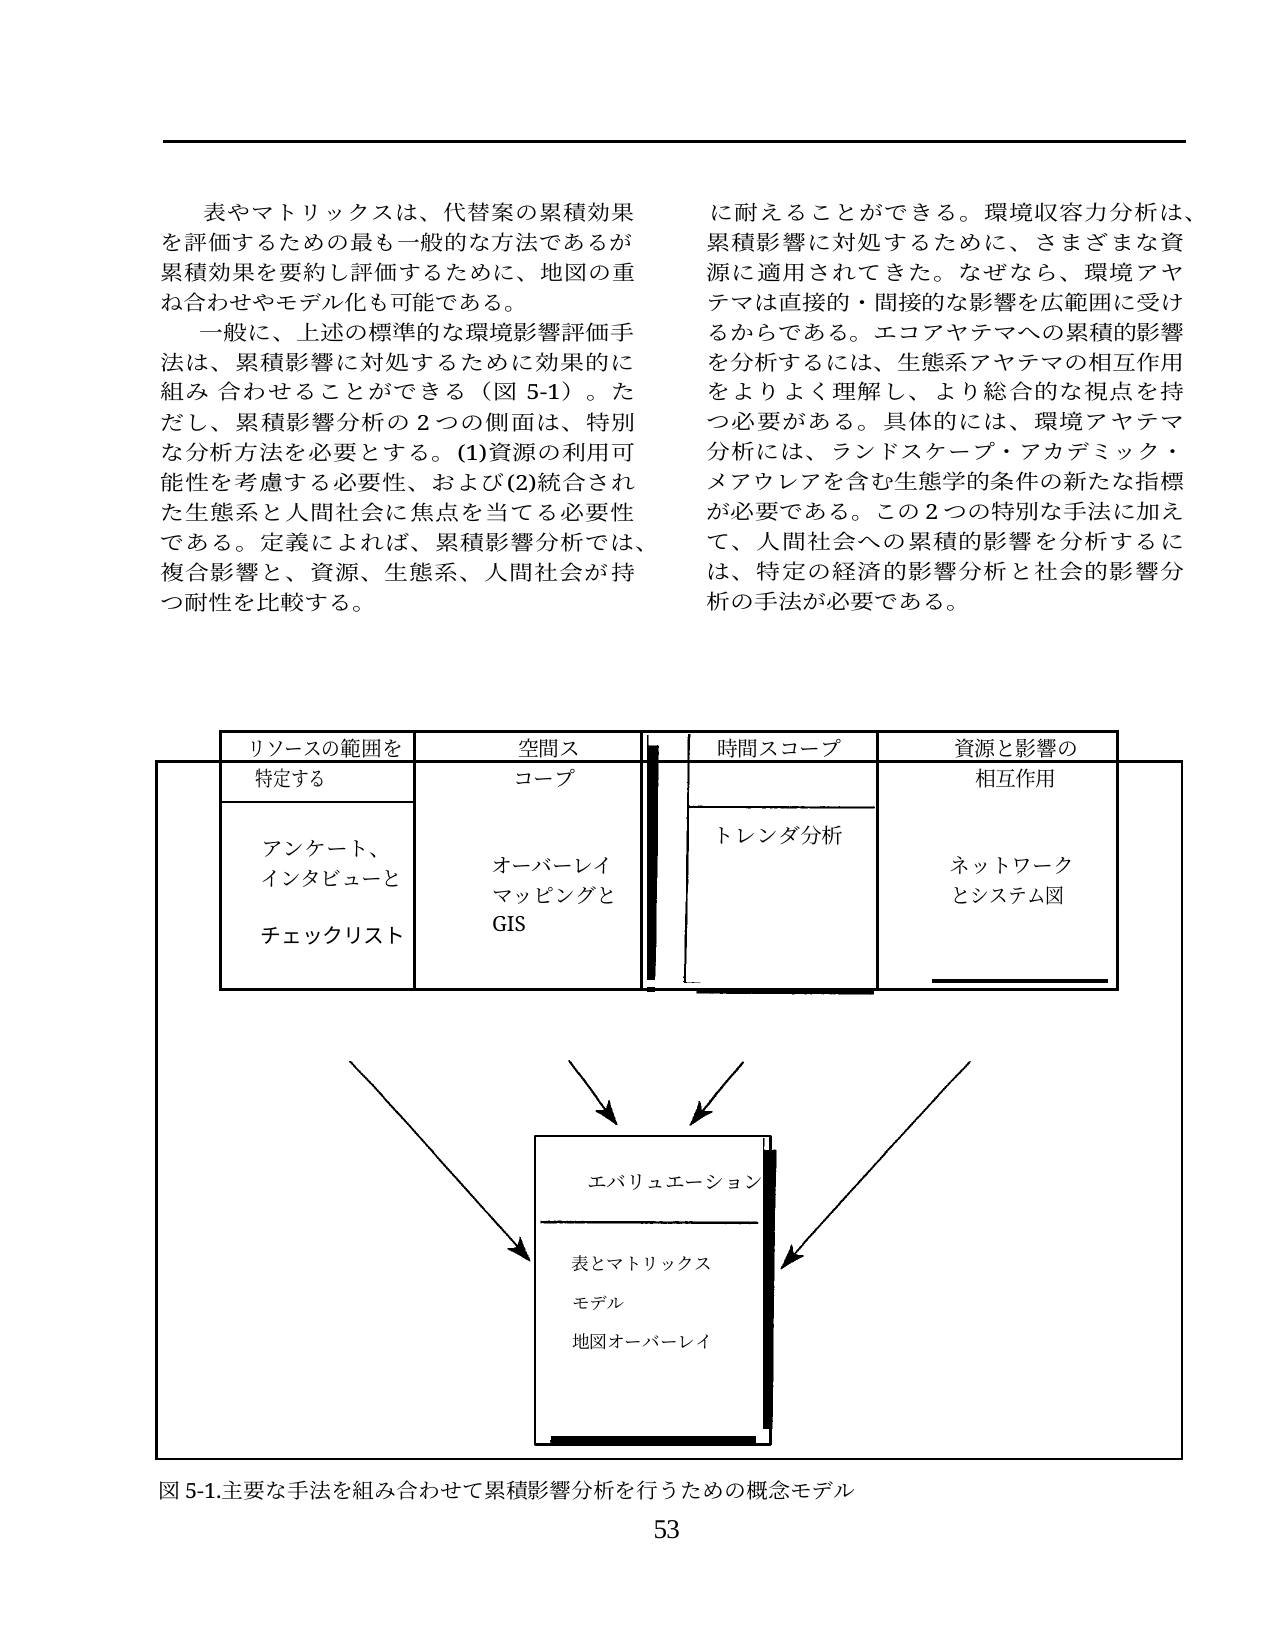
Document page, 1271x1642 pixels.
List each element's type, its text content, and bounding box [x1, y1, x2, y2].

table_header 時間スコープ トレンダ分析 [643, 733, 876, 988]
table_header 空間スコープ オーバーレイマッピングとGIS [416, 733, 640, 988]
picture [683, 991, 875, 995]
table_header リソースの範囲を特定する [222, 733, 413, 801]
table_header 資源と影響の相互作用 ネットワークとシステム図 [879, 733, 1116, 988]
table_cell アンケート、 インタビューと チェックリスト [222, 803, 413, 988]
picture [536, 1137, 769, 1429]
picture [349, 1060, 971, 1429]
text 一般に、上述の標準的な環境影響評価手法は、累積影響に対処するために効果的に組み 合わせることができる（図 5-1）。ただし、累積影響分析の2つの側面は、特別な分析方法を必要とする。(1)資源の利用可能性を考慮する必要性、および(2)統合された生態系と人間社会に焦点を当てる必要性である。定義によれば、累積影響分析では、複合影響と、資源、生態系、人間社会が持つ耐性を比較する。 [160, 316, 636, 616]
text 表やマトリックスは、代替案の累積効果を評価するための最も一般的な方法であるが、累積効果を要約し評価するために、地図の重ね合わせやモデル化も可能である。 [161, 196, 635, 316]
picture [550, 1436, 756, 1443]
text 図5-1.主要な手法を組み合わせて累積影響分析を行うための概念モデル [159, 1474, 1196, 1504]
text に耐えることができる。環境収容力分析は、累積影響に対処するために、さまざまな資源に適用されてきた。なぜなら、環境アヤテマは直接的・間接的な影響を広範囲に受けるからである。エコアヤテマへの累積的影響を分析するには、生態系アヤテマの相互作用をよりよく理解し、より総合的な視点を持つ必要がある。具体的には、環境アヤテマ分析には、ランドスケープ・アカデミック・メアウレアを含む生態学的条件の新たな指標が必要である。この2つの特別な手法に加えて、人間社会への累積的影響を分析するには、特定の経済的影響分析と社会的影響分析の手法が必要である。 [706, 196, 1184, 615]
